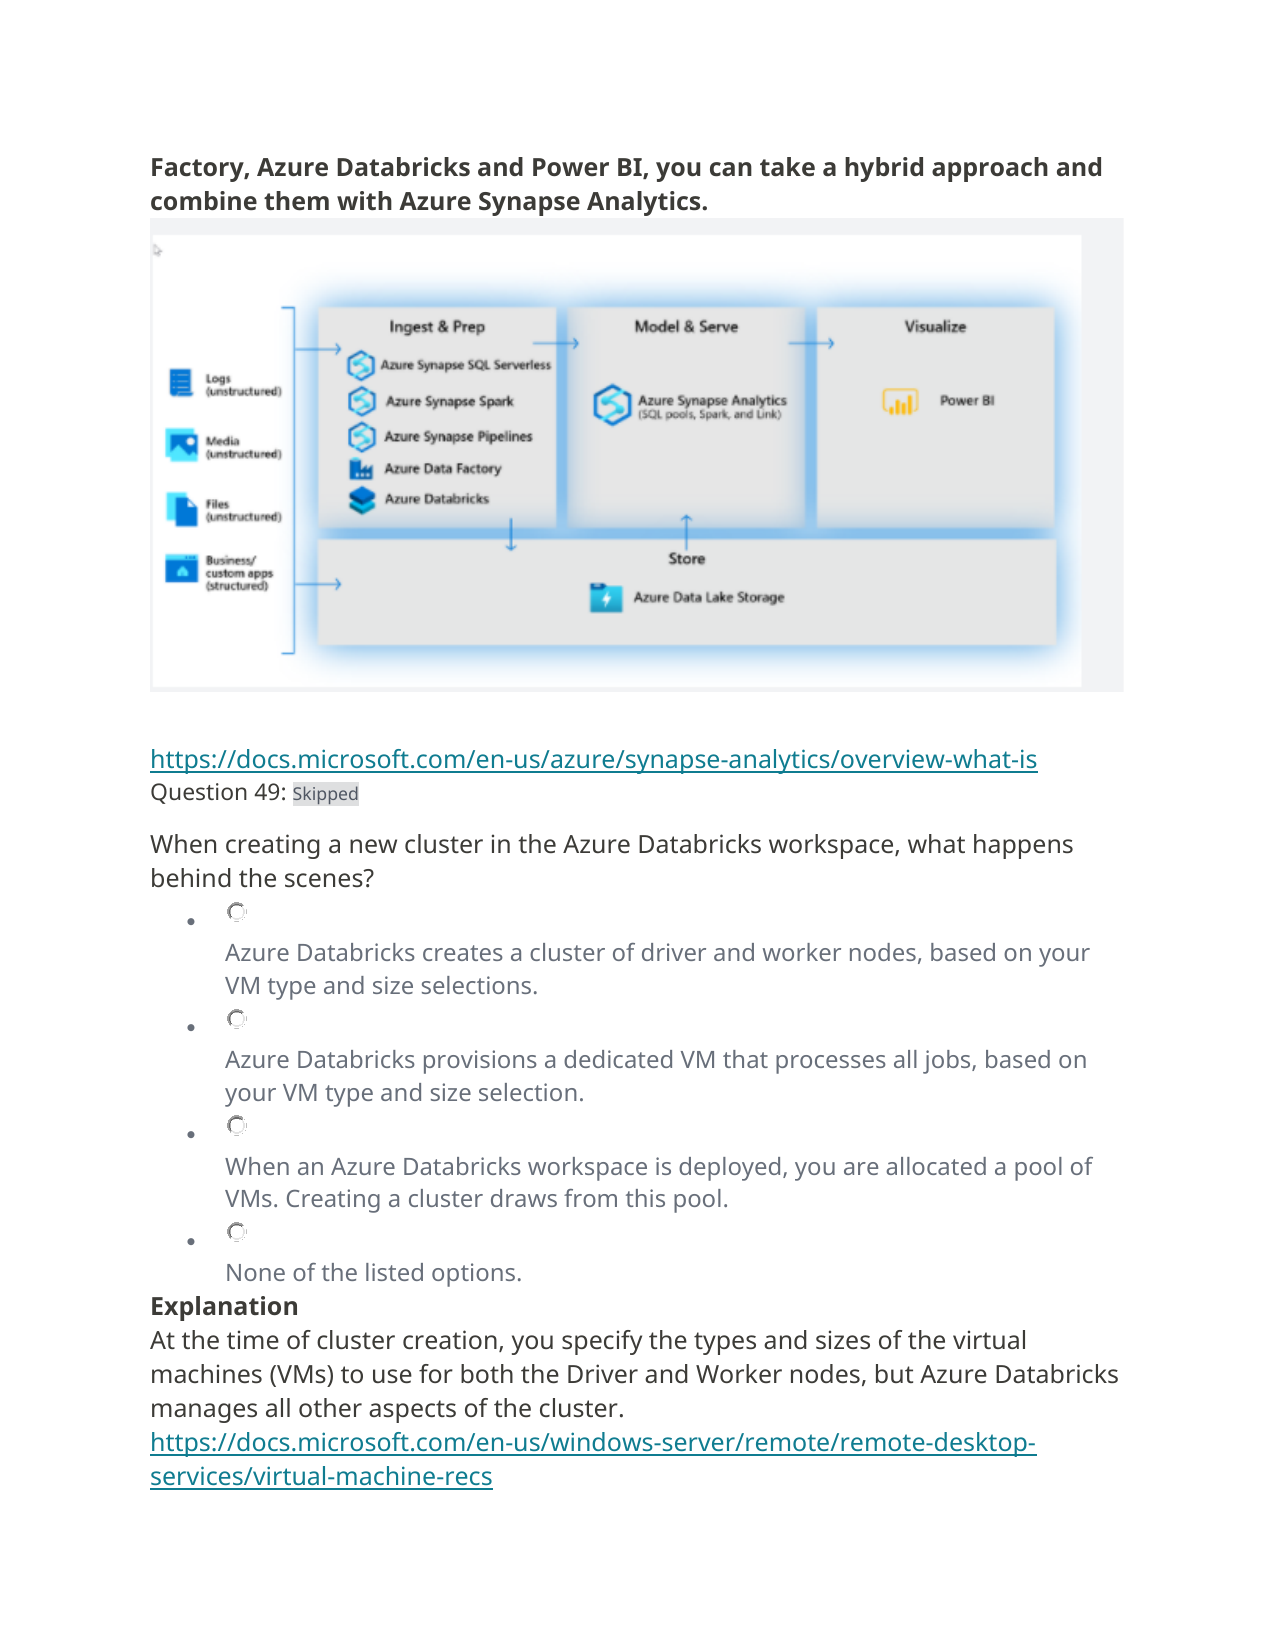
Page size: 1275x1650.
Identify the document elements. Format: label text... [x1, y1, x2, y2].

list ​ [187, 895, 1125, 936]
text When an Azure Databricks workspace is deployed, you are allocated a pool of VMs. Creating a cluster draws from this pool. [225, 1149, 1125, 1215]
list ​ [187, 1001, 1125, 1043]
text Question 49: Skipped [150, 776, 1125, 807]
text At the time of cluster creation, you specify the types and sizes of the virtual machines (VMs) to use for both the Driver and Worker nodes, but Azure Databricks manages all other aspects of the cluster. [150, 1323, 1125, 1425]
text When creating a new cluster in the Azure Databricks workspace, what happens behind the scenes? [150, 827, 1125, 895]
picture [150, 218, 1124, 692]
text None of the listed options. [225, 1256, 1125, 1289]
text https://docs.microsoft.com/en-us/azure/synapse-analytics/overview-what-is [150, 742, 1125, 776]
text Azure Databricks provisions a dedicated VM that processes all jobs, based on your VM type and size selection. [225, 1043, 1125, 1108]
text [150, 150, 1125, 218]
subtitle Explanation [150, 1289, 1125, 1323]
list ​ [187, 1108, 1125, 1149]
text https://docs.microsoft.com/en-us/windows-server/remote/remote-desktop-services/virtual-machine-recs [150, 1425, 1125, 1493]
text Azure Databricks creates a cluster of driver and worker nodes, based on your VM type and size selections. [225, 936, 1125, 1001]
list ​ [187, 1215, 1125, 1256]
